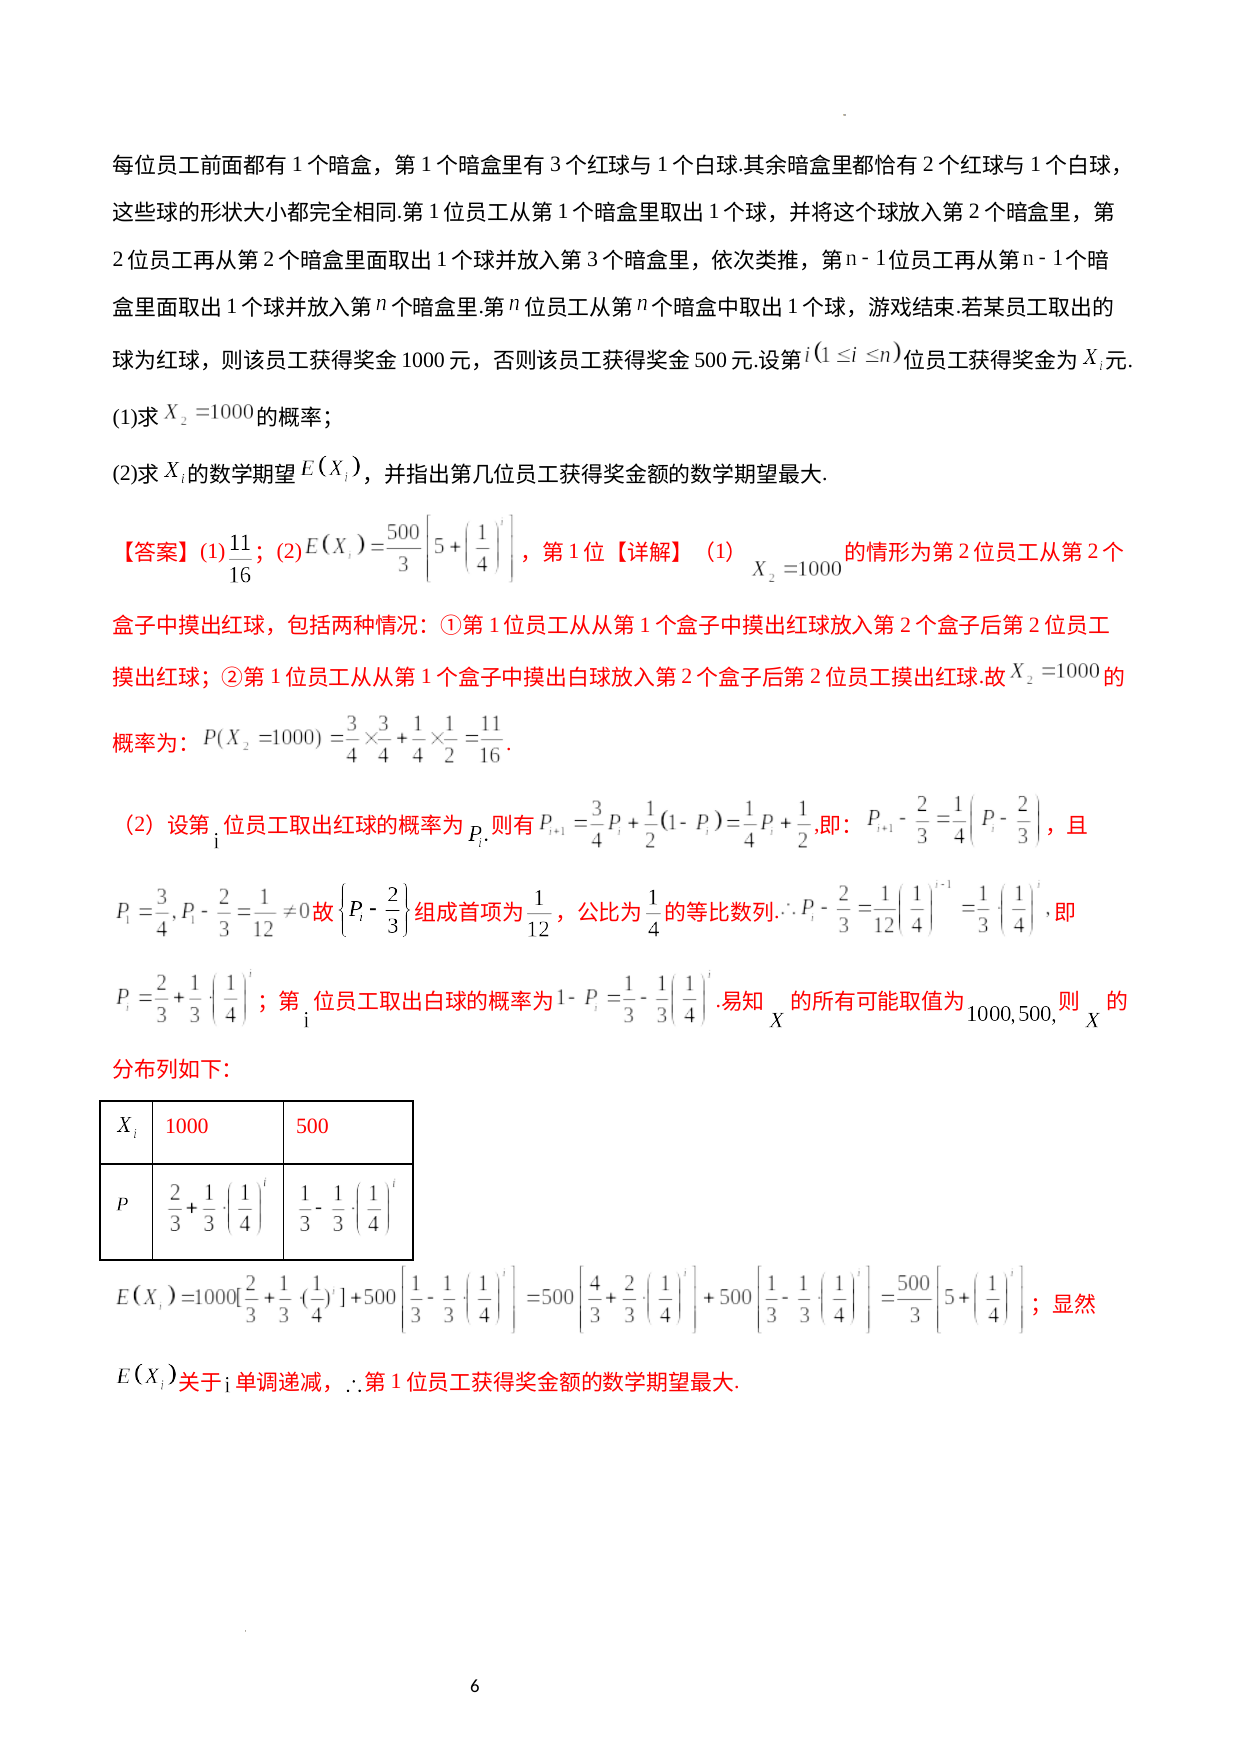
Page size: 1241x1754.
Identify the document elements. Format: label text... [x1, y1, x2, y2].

table_header 1000 [153, 1102, 283, 1163]
table_header [101, 1102, 152, 1163]
text 【答案】(1)；(2)，第1位【详解】（1）的情形为第2位员工从第2个盒子中摸出红球，包括两种情况：①第1位员工从从第1个盒子中摸出红球放入第2个盒子后第2位员工摸出红球；②第1位员工从从第1个盒子中摸出白球放入第2个盒子后第2位员工摸出红球.故的概率为：. [112, 509, 1128, 773]
text (1)求的概率； [112, 397, 1128, 436]
table_header 500 [284, 1102, 412, 1163]
text (2)求的数学期望，并指出第几位员工获得奖金额的数学期望最大. [112, 452, 1128, 493]
table_cell [284, 1165, 412, 1259]
text ；显然关于单调递减，第1位员工获得奖金额的数学期望最大. [112, 1261, 1128, 1402]
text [112, 148, 1128, 381]
table_cell [101, 1165, 152, 1259]
text （2）设第位员工取出红球的概率为则有,即：，且故组成首项为，公比为的等比数列.即；第位员工取出白球的概率为.易知的所有可能取值为则的分布列如下： [112, 789, 1128, 1084]
table_cell [153, 1165, 283, 1259]
